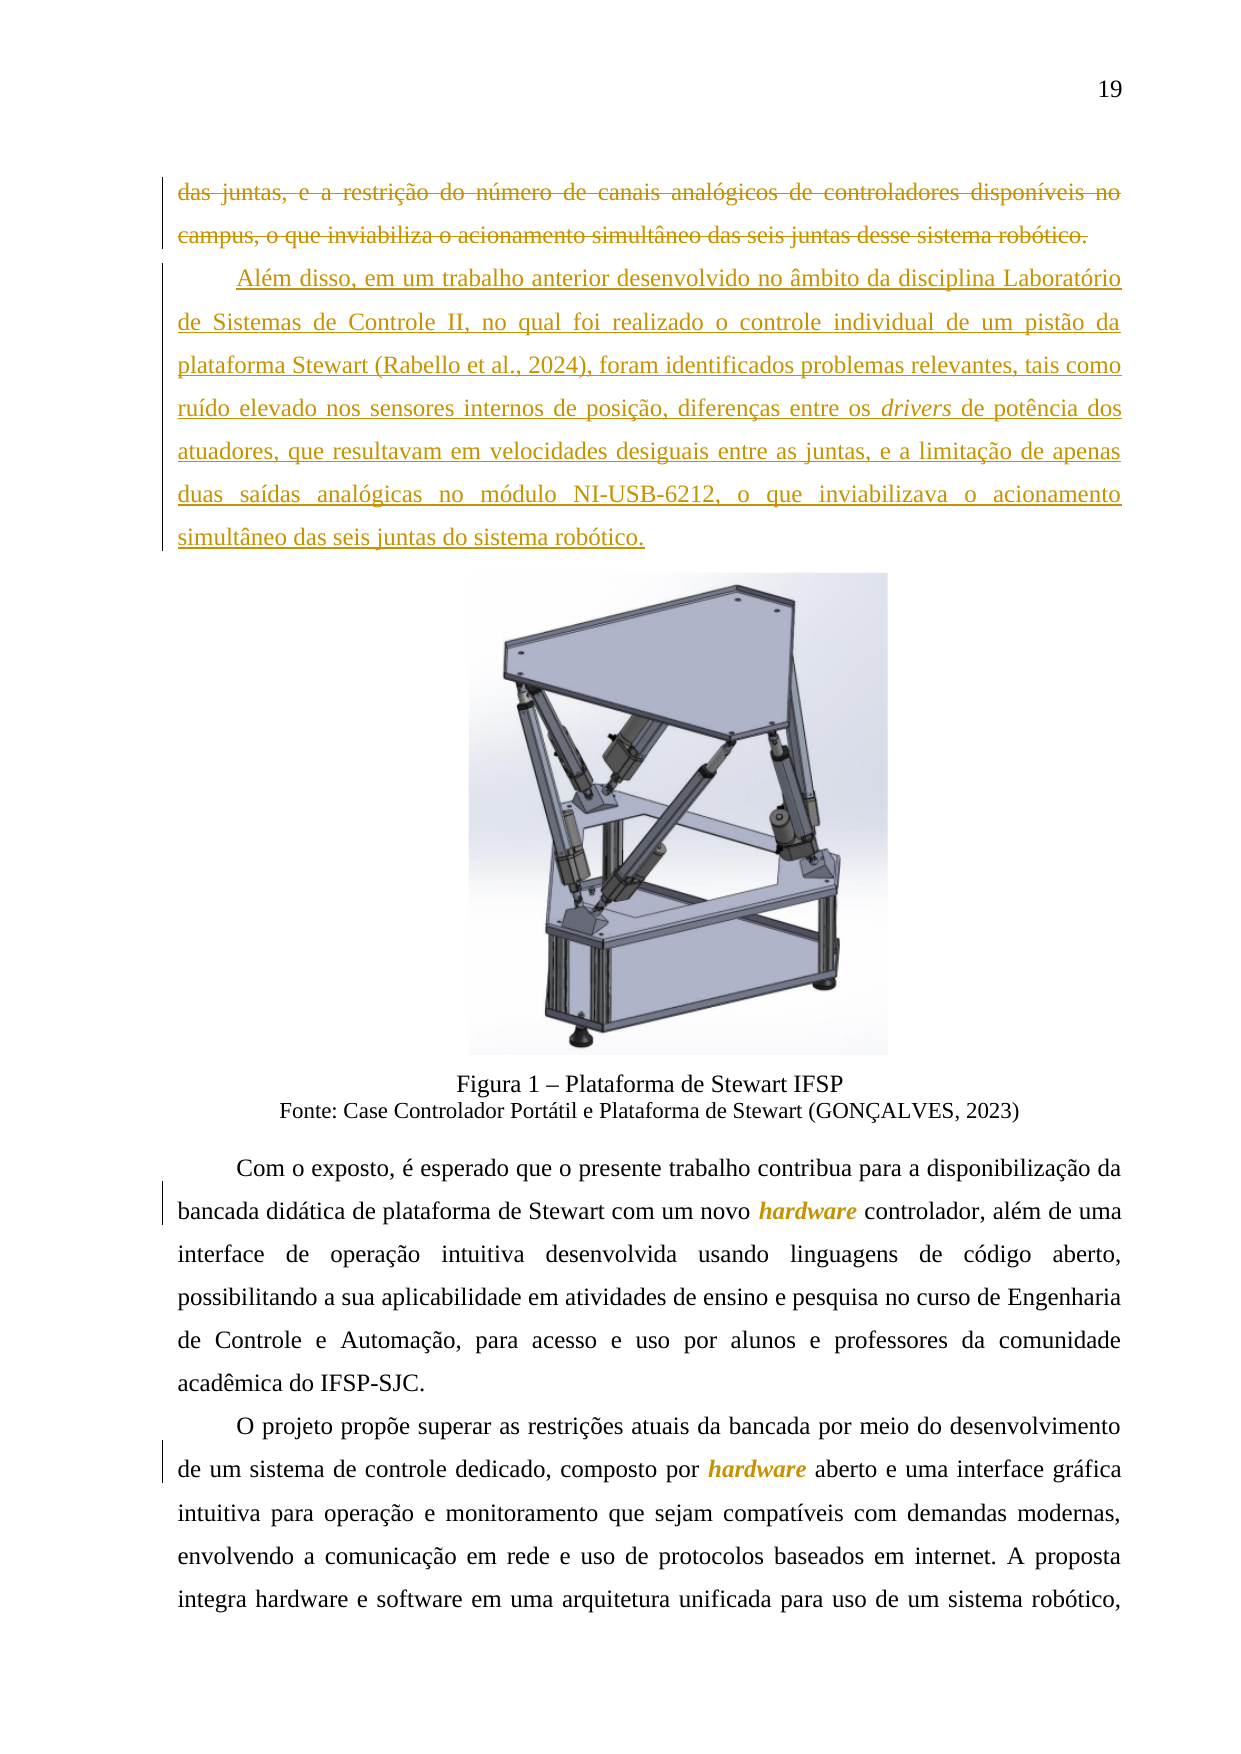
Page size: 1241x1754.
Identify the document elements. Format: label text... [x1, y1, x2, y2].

text Fonte: Case Controlador Portátil e Plataforma de Stewart (GONÇALVES, 2023) [177, 1098, 1122, 1124]
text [177, 177, 1122, 249]
picture [468, 565, 890, 1055]
text Com o exposto, é esperado que o presente trabalho contribua para a disponibilização da bancada didática de plataforma de Stewart com um novo hardware controlador, além de uma interface de operação intuitiva desenvolvida usando linguagens de código aberto, possibilitando a sua aplicabilidade em atividades de ensino e pesquisa no curso de Engenharia de Controle e Automação, para acesso e uso por alunos e professores da comunidade acadêmica do IFSP-SJC. [177, 1153, 1122, 1397]
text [177, 1411, 1122, 1613]
